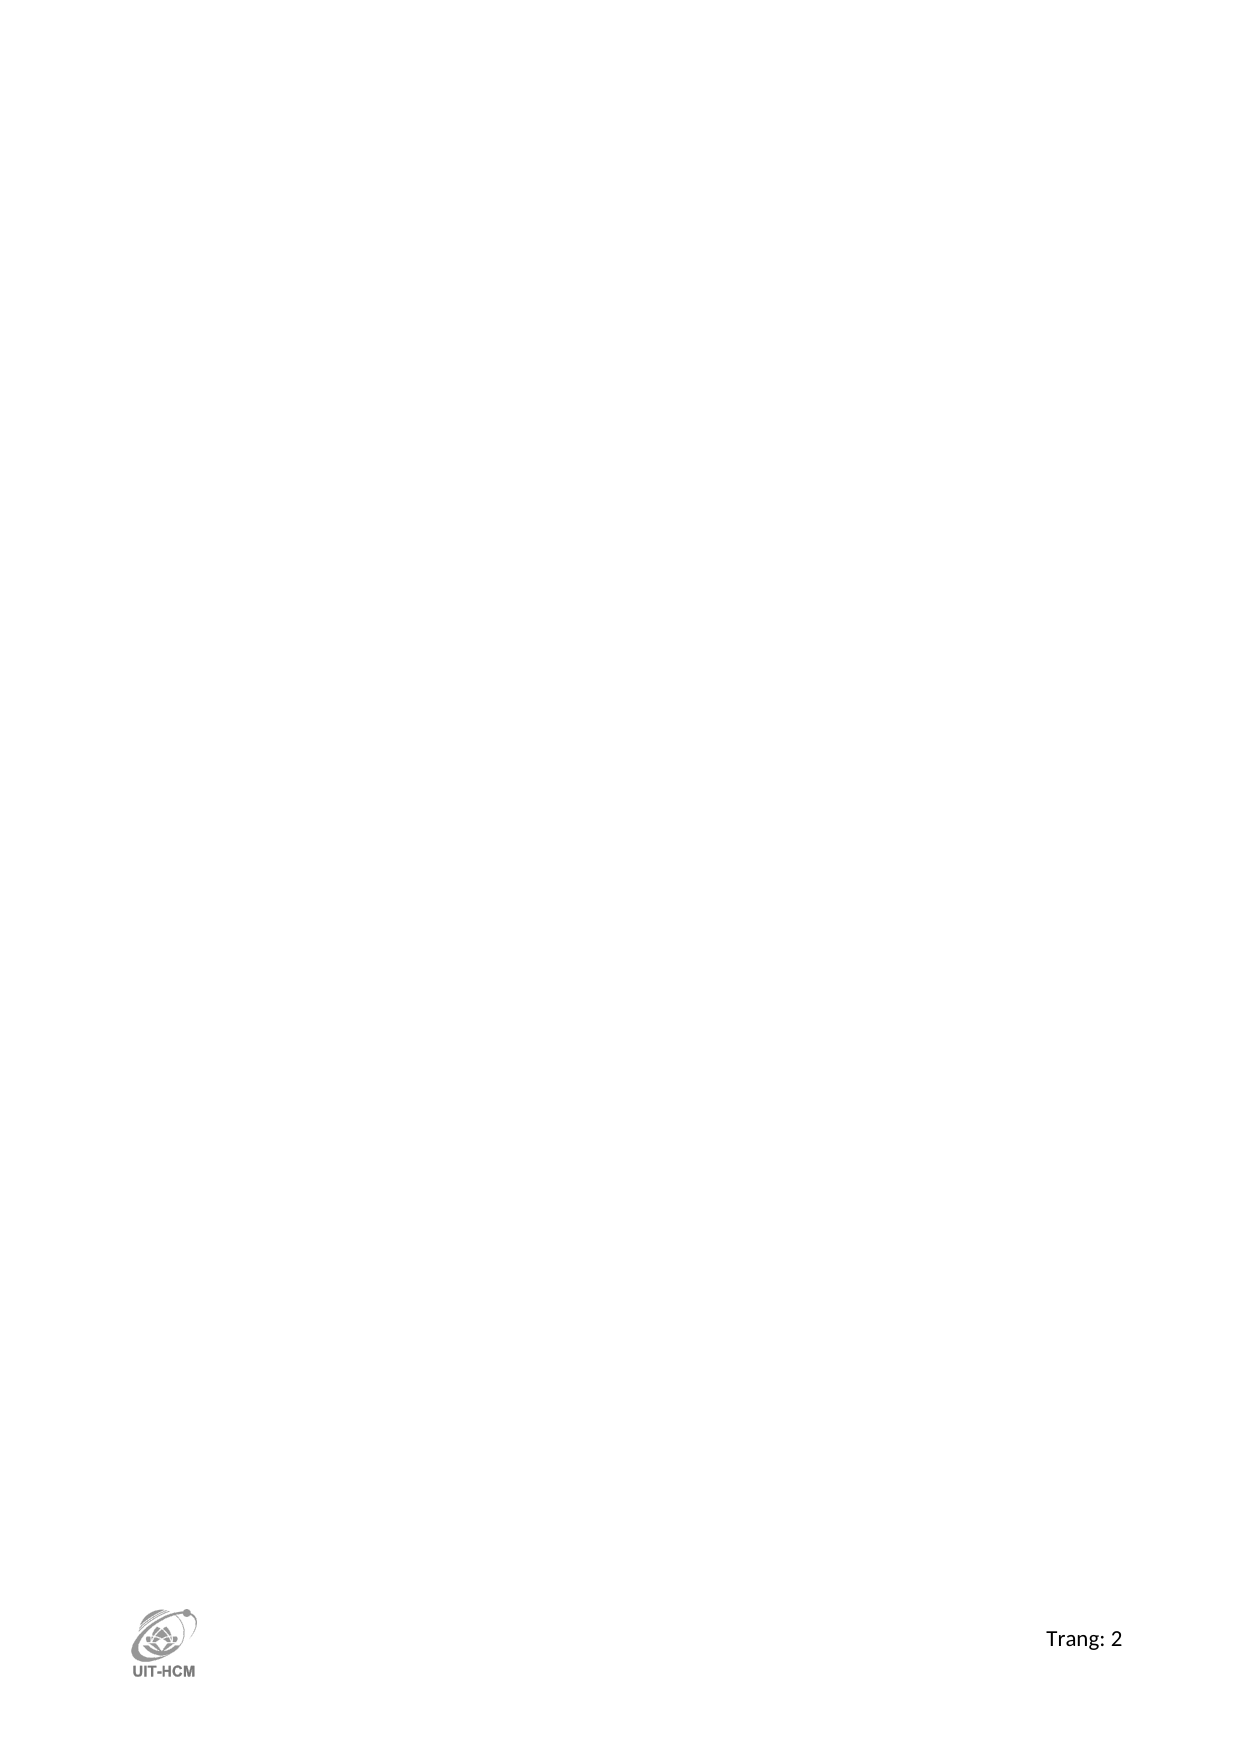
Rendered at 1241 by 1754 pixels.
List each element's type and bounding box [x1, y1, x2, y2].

picture [118, 1607, 210, 1681]
